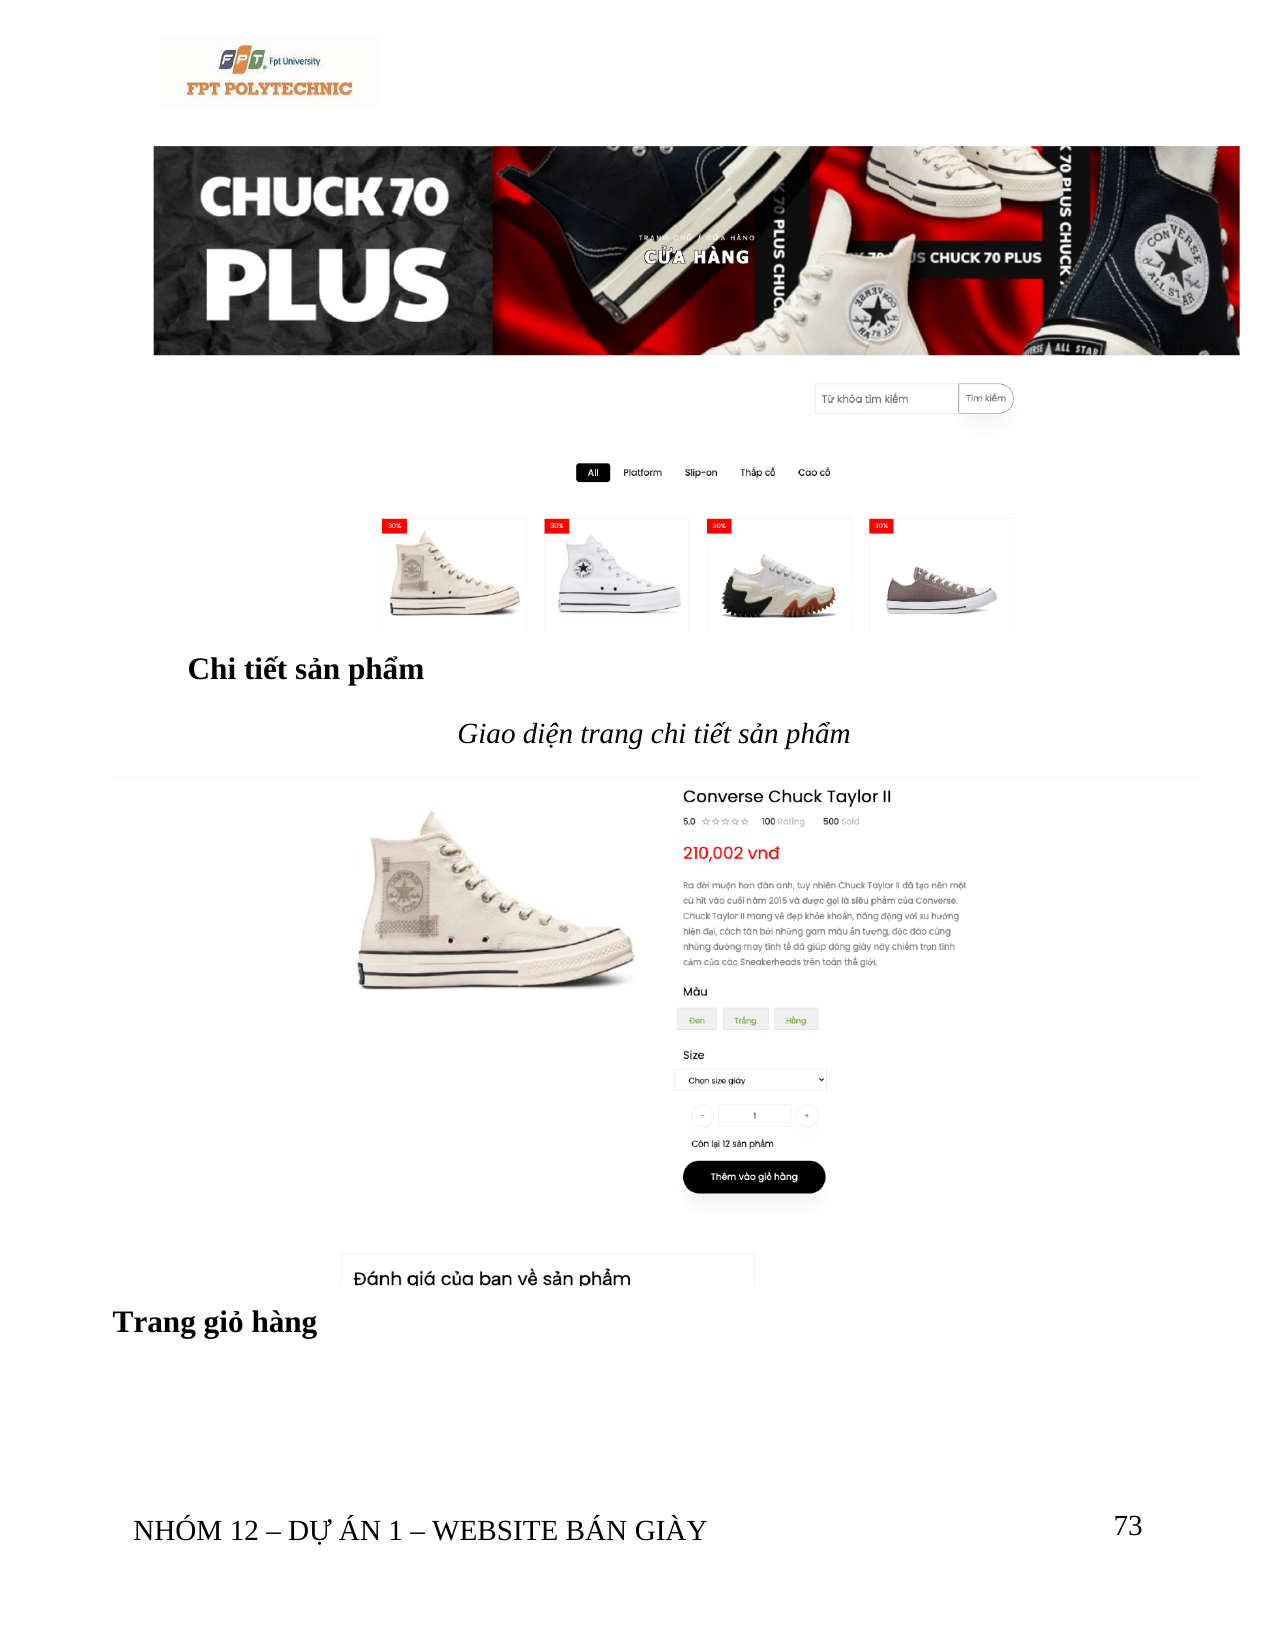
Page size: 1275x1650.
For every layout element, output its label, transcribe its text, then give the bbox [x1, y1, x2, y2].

subtitle Trang giỏ hàng [112, 1286, 1198, 1339]
picture [112, 776, 1199, 1286]
picture [160, 36, 379, 107]
picture [153, 143, 1240, 633]
subtitle Chi tiết sản phẩm [154, 633, 1198, 686]
text Giao diện trang chi tiết sản phẩm [112, 717, 1198, 750]
